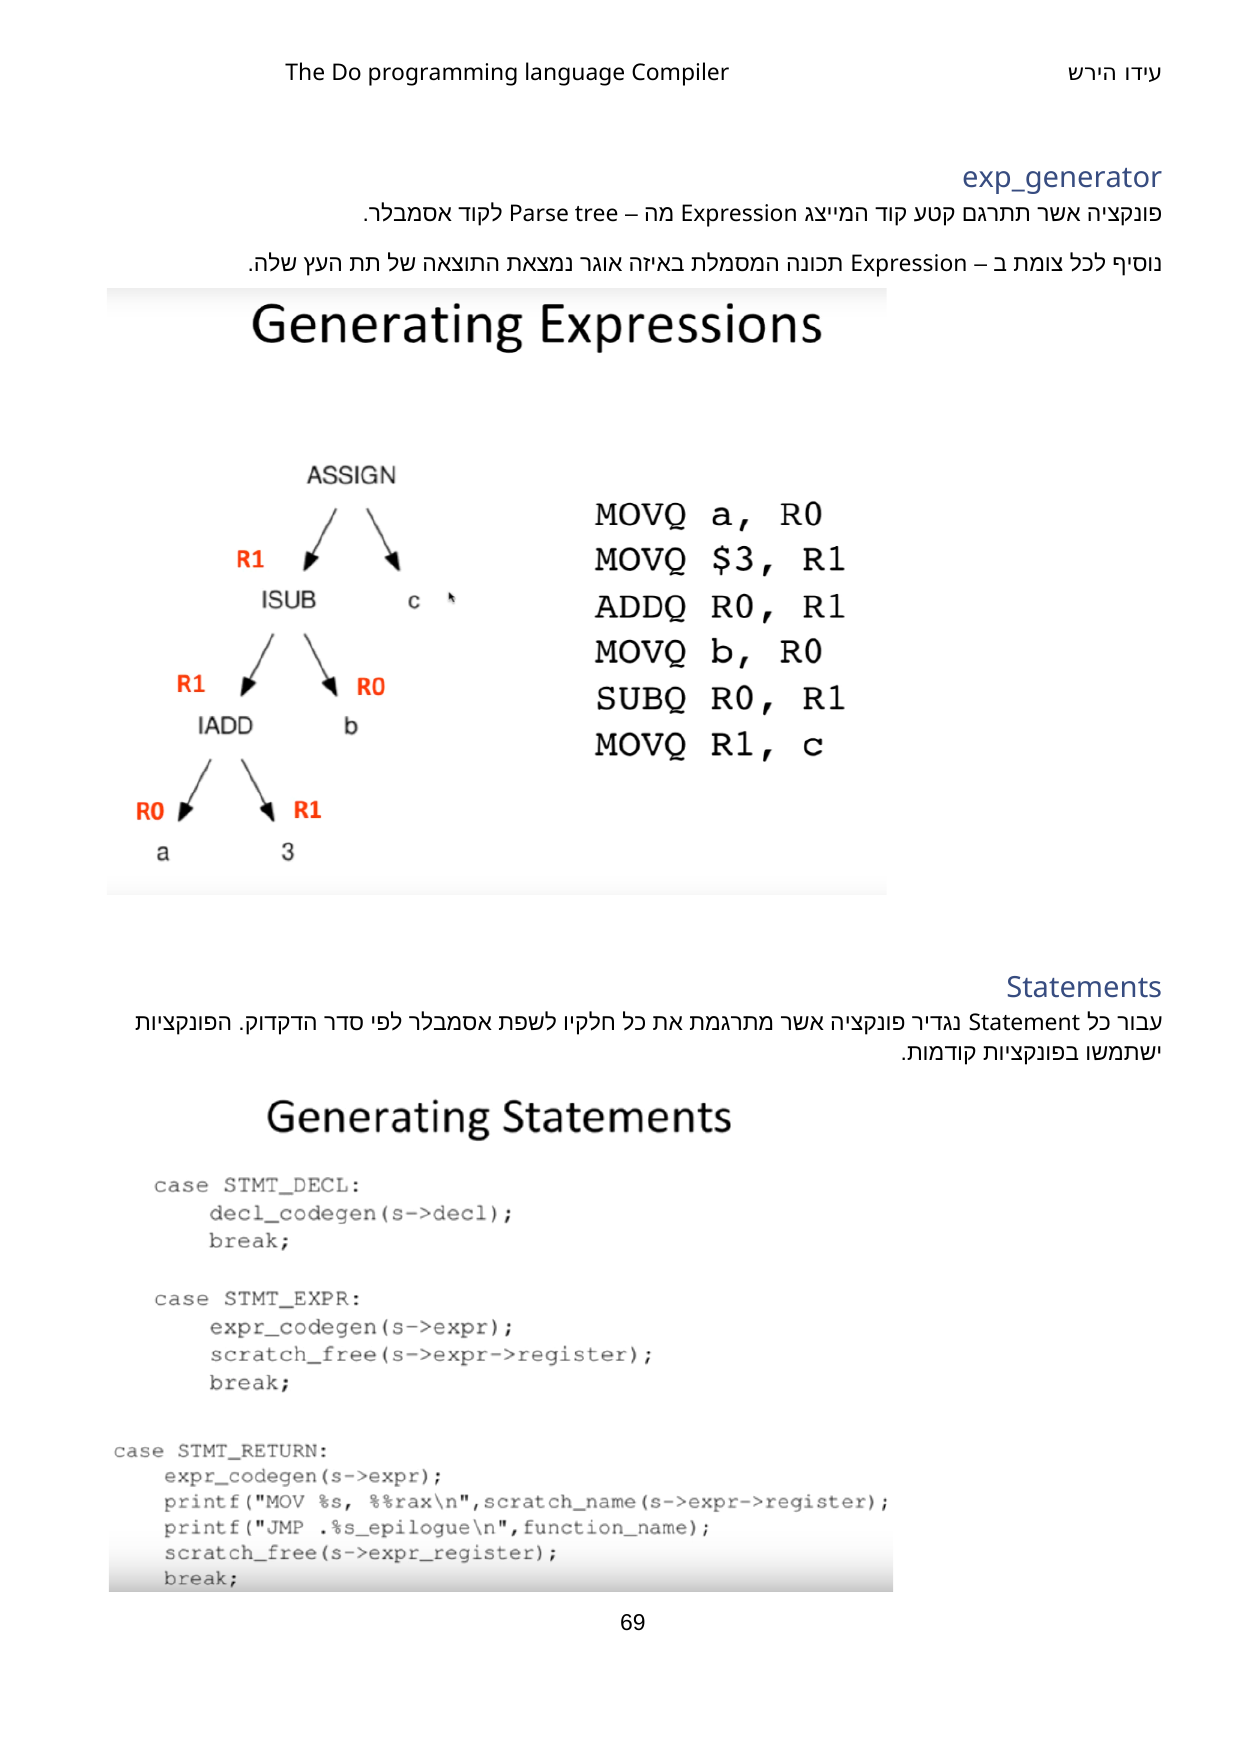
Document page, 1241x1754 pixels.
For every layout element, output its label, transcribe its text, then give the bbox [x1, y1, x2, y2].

text פונקציה אשר תתרגם קטע קוד המייצג Expression מה – Parse tree לקוד אסמבלר. [103, 196, 1162, 228]
picture [106, 288, 887, 895]
text נוסיף לכל צומת ב – Expression תכונה המסמלת באיזה אוגר נמצאת התוצאה של תת העץ שלה. [103, 247, 1162, 278]
subtitle exp_generator [103, 157, 1162, 196]
text עבור כל Statement נגדיר פונקציה אשר מתרגמת את כל חלקיו לשפת אסמבלר לפי סדר הדקדוק. הפונקציות ישתמשו בפונקציות קודמות. [103, 1006, 1162, 1066]
subtitle Statements [103, 966, 1162, 1006]
picture [108, 1080, 894, 1592]
